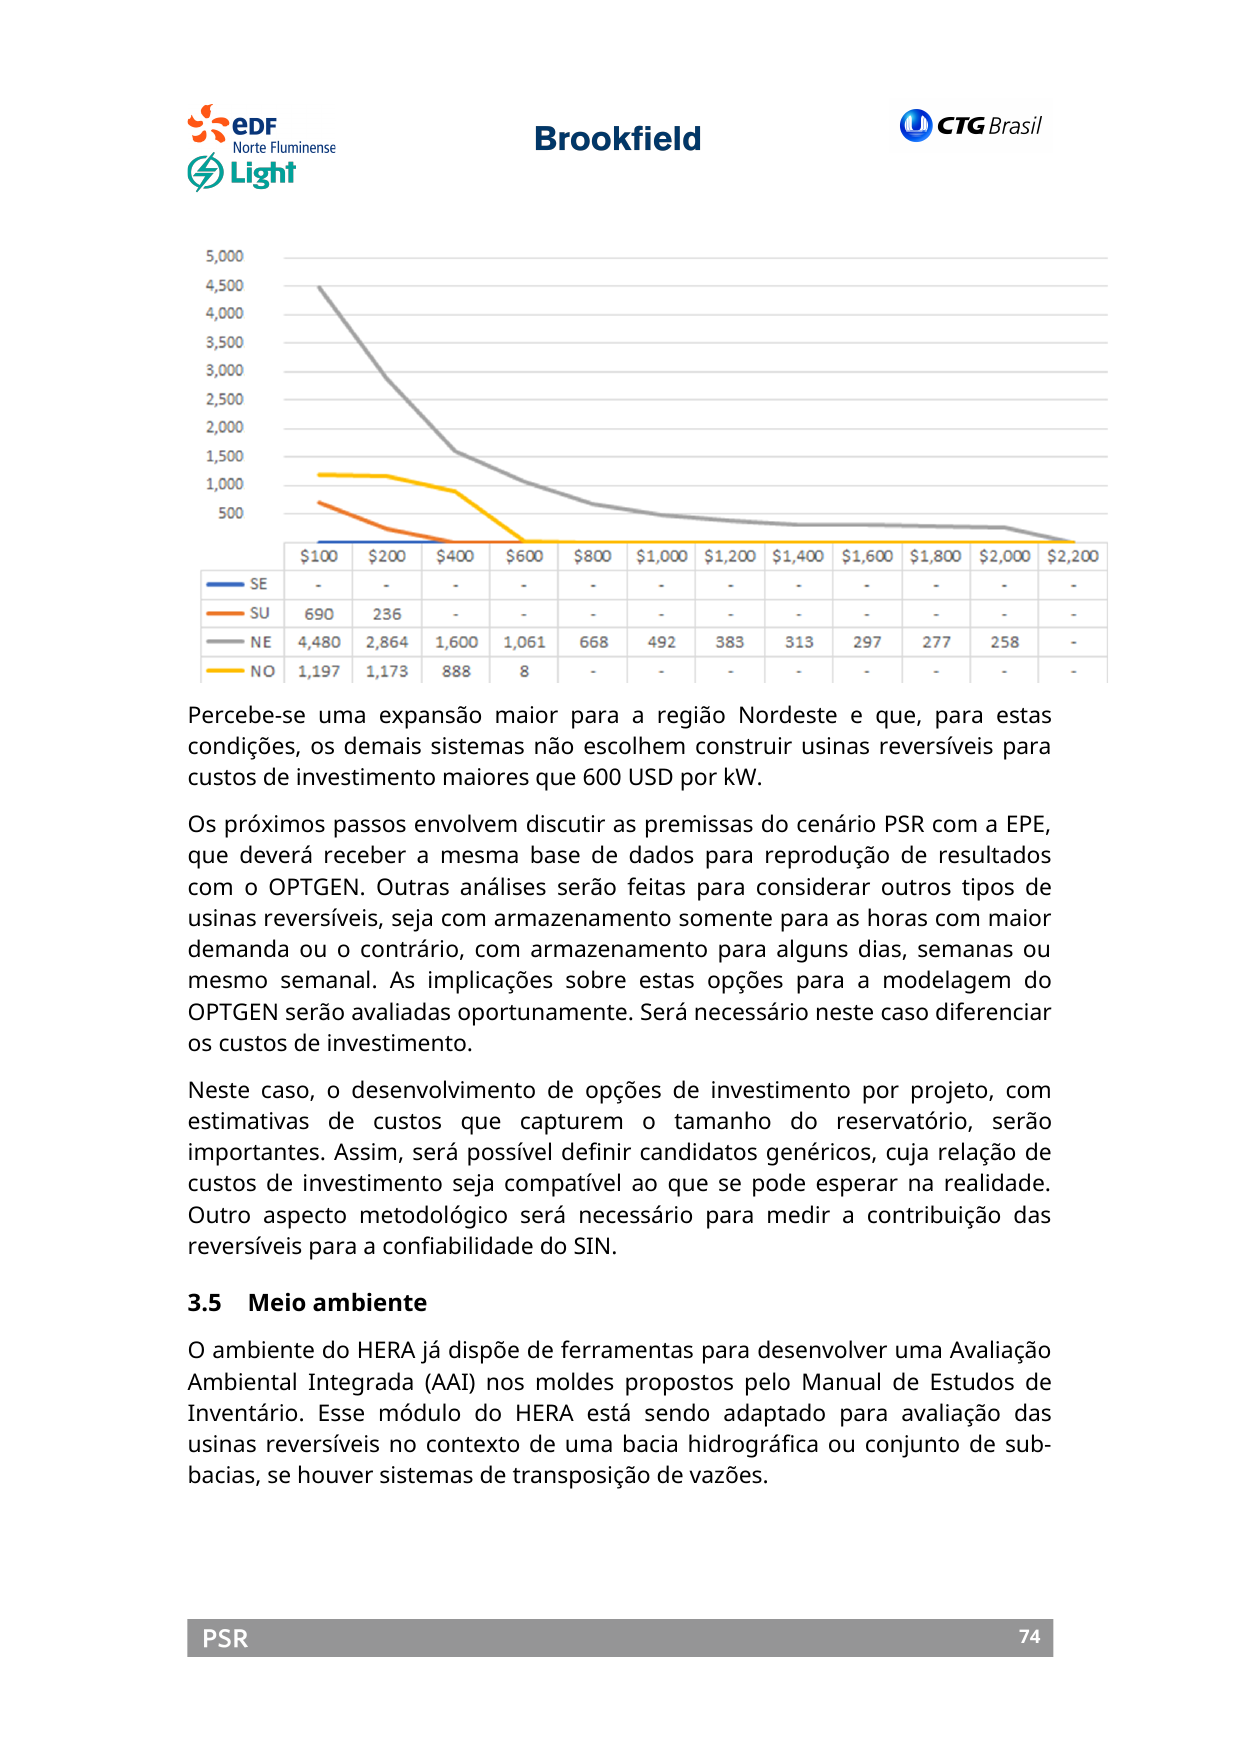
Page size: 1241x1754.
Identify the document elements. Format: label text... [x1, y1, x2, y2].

picture [889, 98, 1053, 153]
picture [531, 123, 705, 153]
picture [187, 104, 336, 193]
text Neste caso, o desenvolvimento de opções de investimento por projeto, com estimativas de custos que capturem o tamanho do reservatório, serão importantes. Assim, será possível definir candidatos genéricos, cuja relação de custos de investimento seja compatível ao que se pode esperar na realidade. Outro aspecto metodológico será necessário para medir a contribuição das reversíveis para a confiabilidade do SIN. [187, 1074, 1053, 1261]
picture [201, 1628, 250, 1649]
text Os próximos passos envolvem discutir as premissas do cenário PSR com a EPE, que deverá receber a mesma base de dados para reprodução de resultados com o OPTGEN. Outras análises serão feitas para considerar outros tipos de usinas reversíveis, seja com armazenamento somente para as horas com maior demanda ou o contrário, com armazenamento para alguns dias, semanas ou mesmo semanal. As implicações sobre estas opções para a modelagem do OPTGEN serão avaliadas oportunamente. Será necessário neste caso diferenciar os custos de investimento. [187, 808, 1053, 1058]
picture [187, 240, 1109, 683]
text Percebe-se uma expansão maior para a região Nordeste e que, para estas condições, os demais sistemas não escolhem construir usinas reversíveis para custos de investimento maiores que 600 USD por kW. [187, 699, 1053, 792]
subtitle Meio ambiente [187, 1286, 1053, 1319]
text O ambiente do HERA já dispõe de ferramentas para desenvolver uma Avaliação Ambiental Integrada (AAI) nos moldes propostos pelo Manual de Estudos de Inventário. Esse módulo do HERA está sendo adaptado para avaliação das usinas reversíveis no contexto de uma bacia hidrográfica ou conjunto de sub-bacias, se houver sistemas de transposição de vazões. [187, 1334, 1053, 1491]
